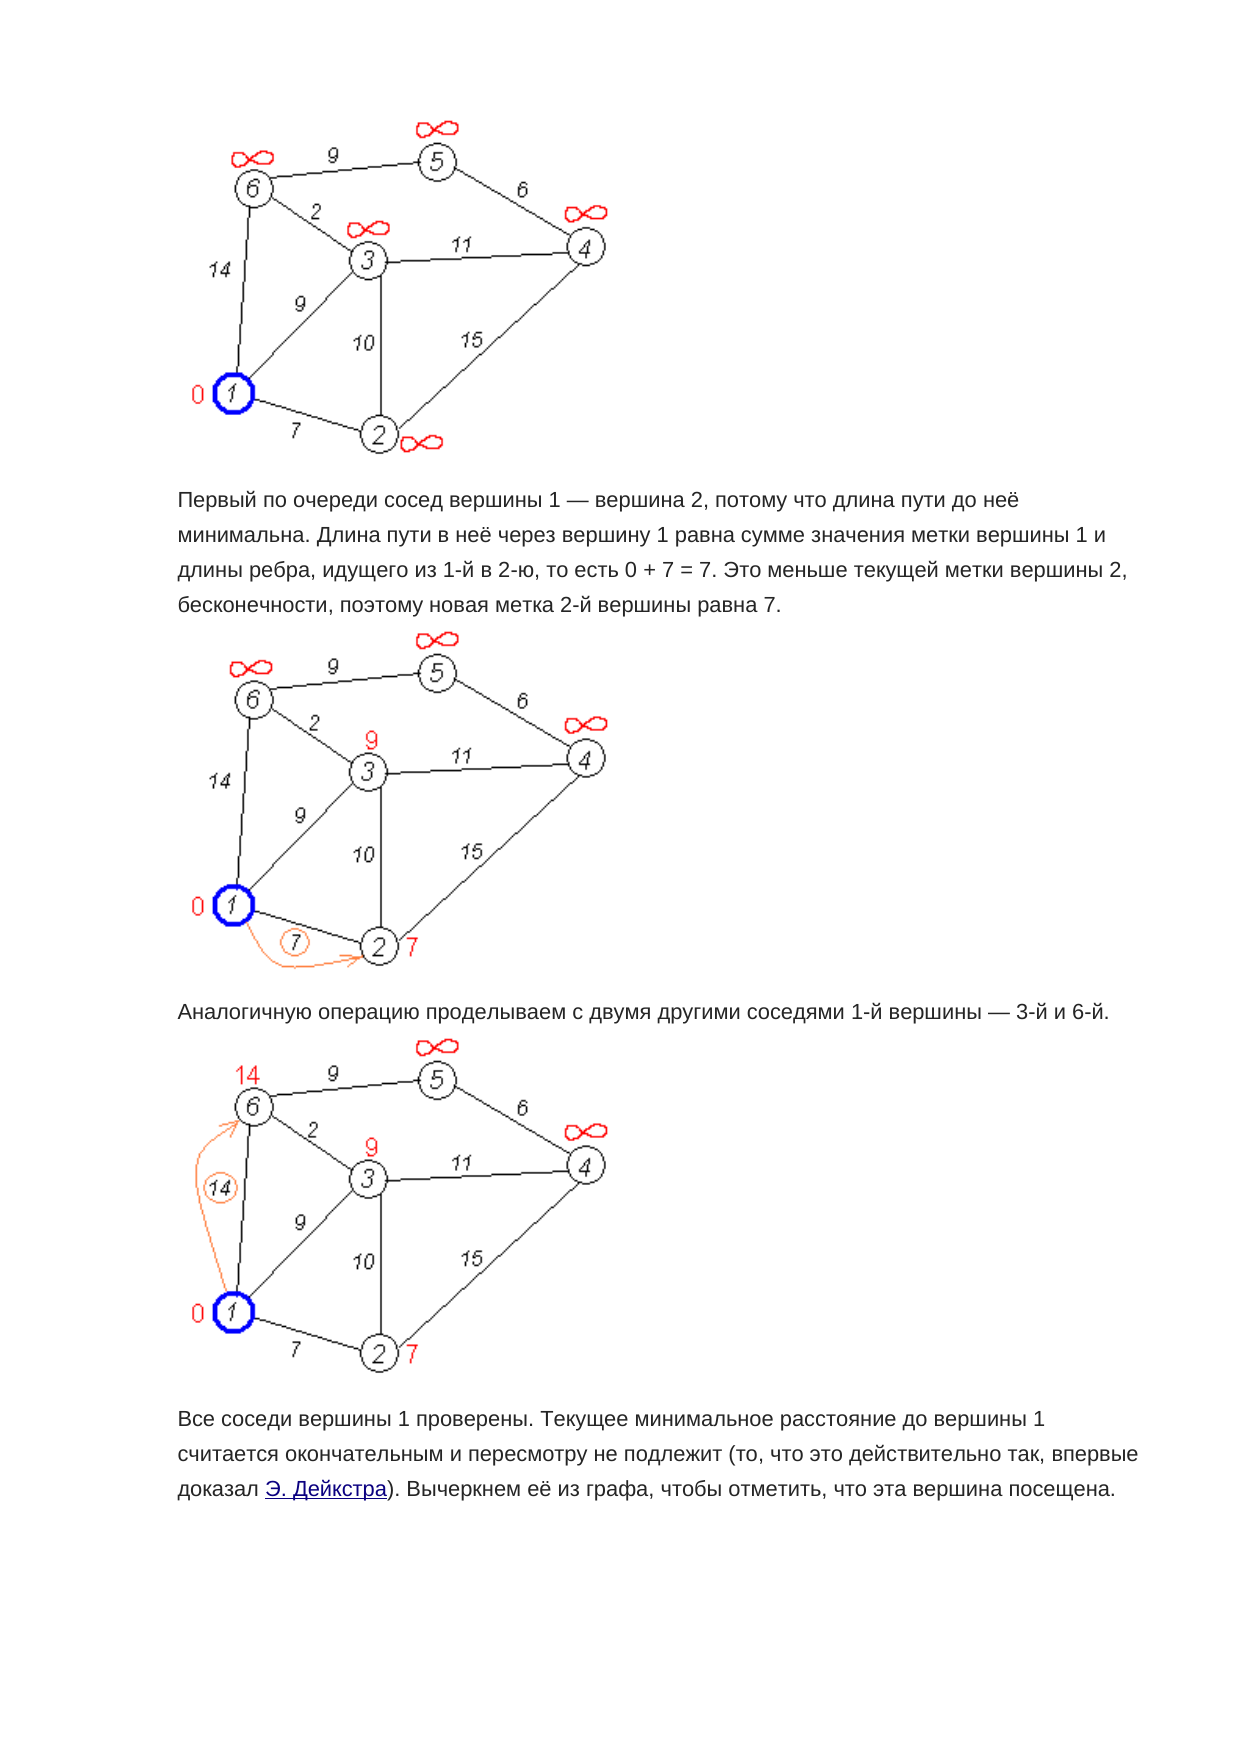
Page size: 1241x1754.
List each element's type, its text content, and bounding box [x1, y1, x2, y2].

picture [177, 118, 620, 465]
text Аналогичную операцию проделываем с двумя другими соседями 1-й вершины — 3-й и 6-й. [177, 989, 1152, 1024]
picture [177, 630, 620, 977]
text Все соседи вершины 1 проверены. Текущее минимальное расстояние до вершины 1 считается окончательным и пересмотру не подлежит (то, что это действительно так, впервые доказал Э. Дейкстра). Вычеркнем её из графа, чтобы отметить, что эта вершина посещена. [177, 1396, 1152, 1501]
picture [177, 1036, 620, 1384]
text Первый по очереди сосед вершины 1 — вершина 2, потому что длина пути до неё минимальна. Длина пути в неё через вершину 1 равна сумме значения метки вершины 1 и длины ребра, идущего из 1-й в 2-ю, то есть 0 + 7 = 7. Это меньше текущей метки вершины 2, бесконечности, поэтому новая метка 2-й вершины равна 7. [177, 477, 1152, 617]
